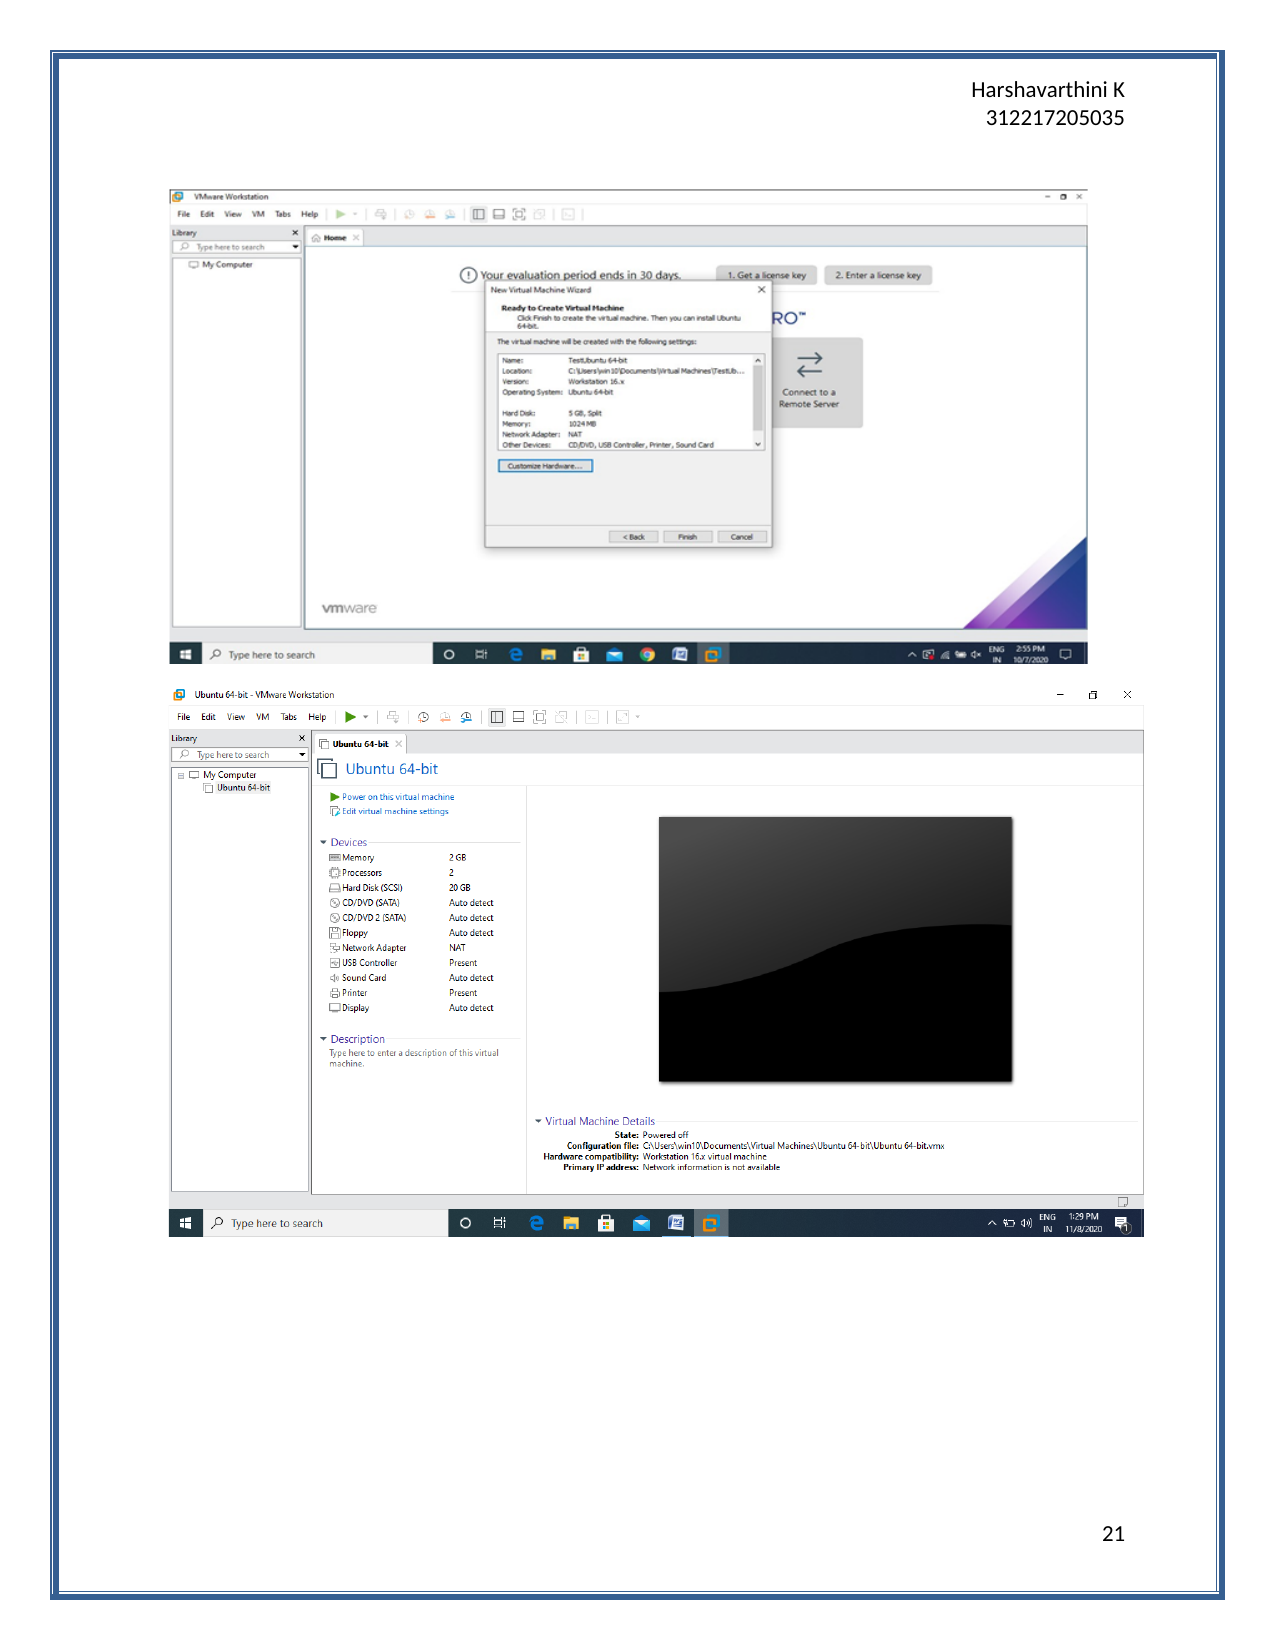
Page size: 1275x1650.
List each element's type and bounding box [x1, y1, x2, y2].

picture [168, 187, 1092, 664]
picture [168, 688, 1144, 1237]
